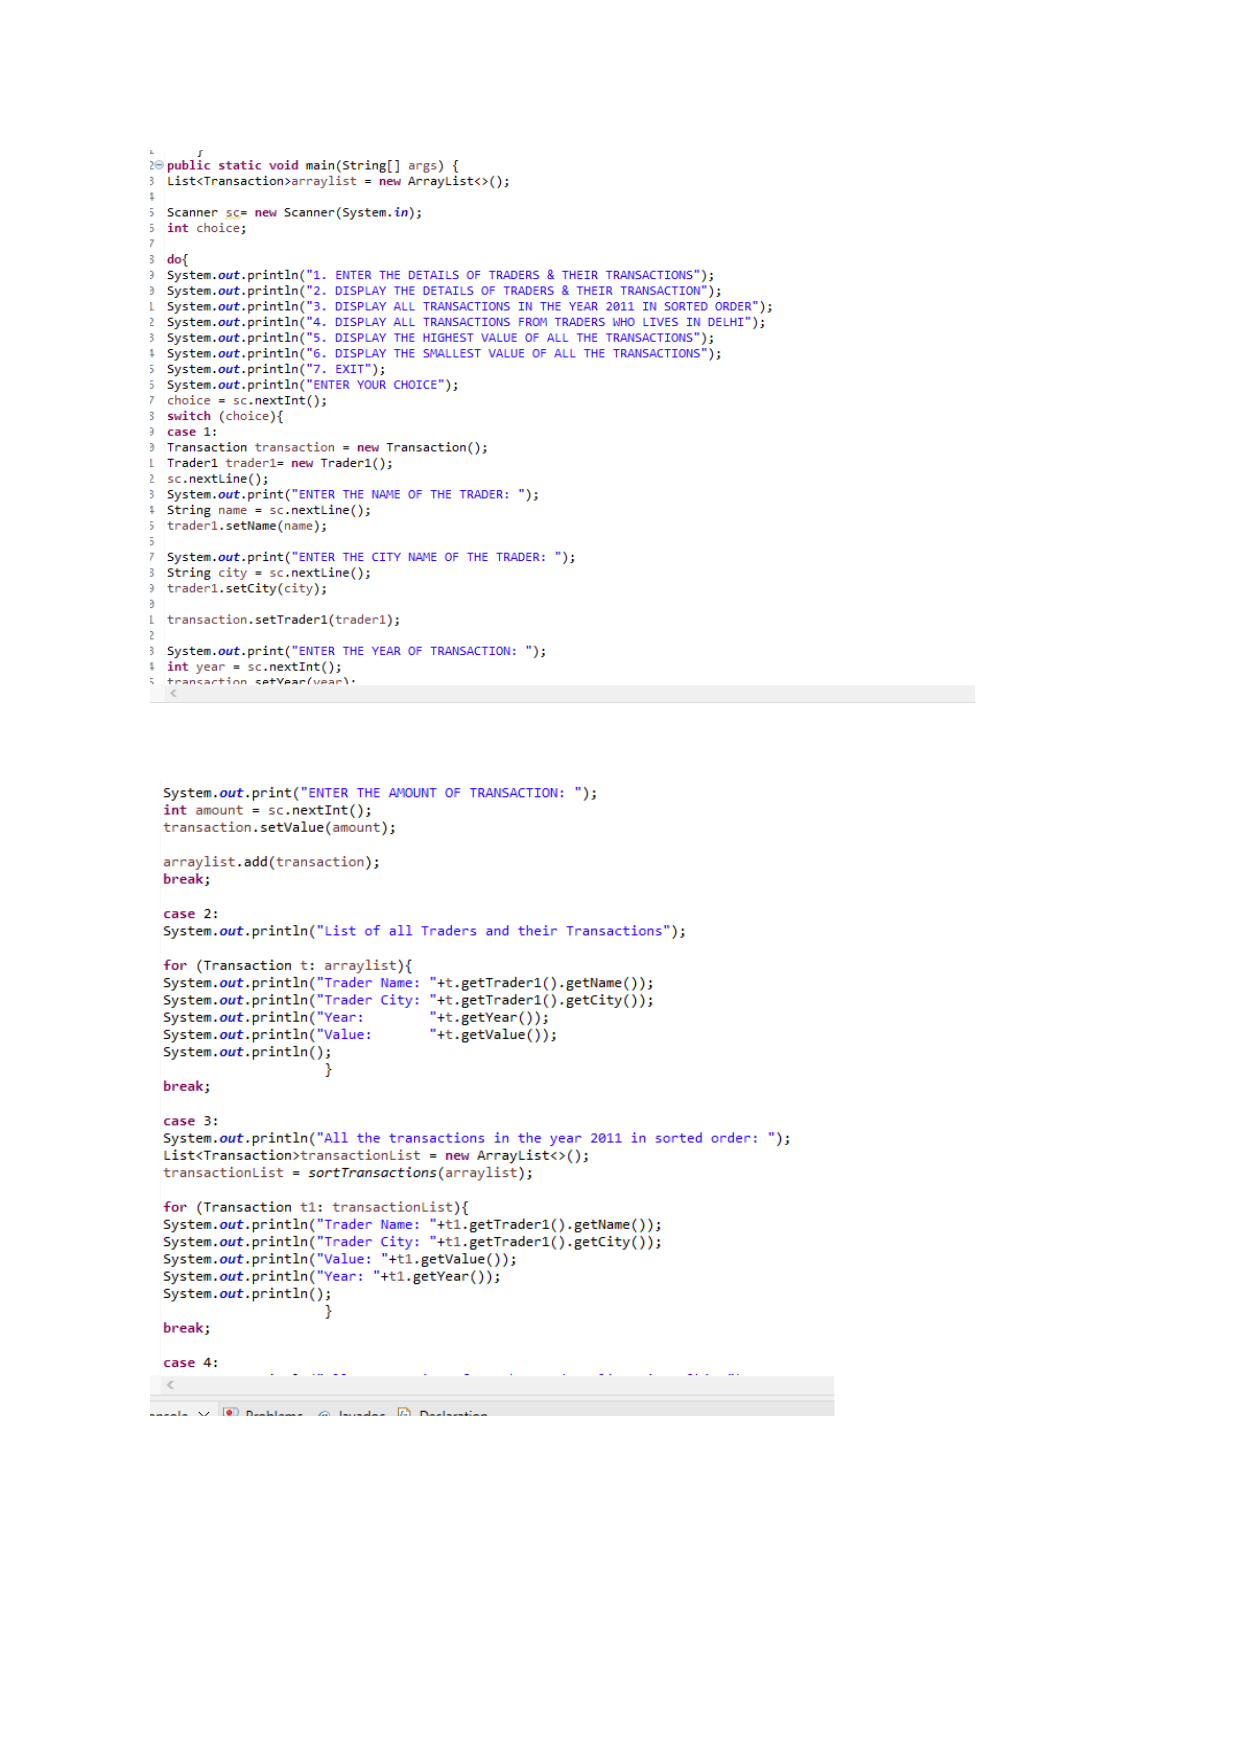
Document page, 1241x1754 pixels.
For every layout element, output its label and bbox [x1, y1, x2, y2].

picture [150, 780, 835, 1416]
picture [150, 150, 976, 703]
